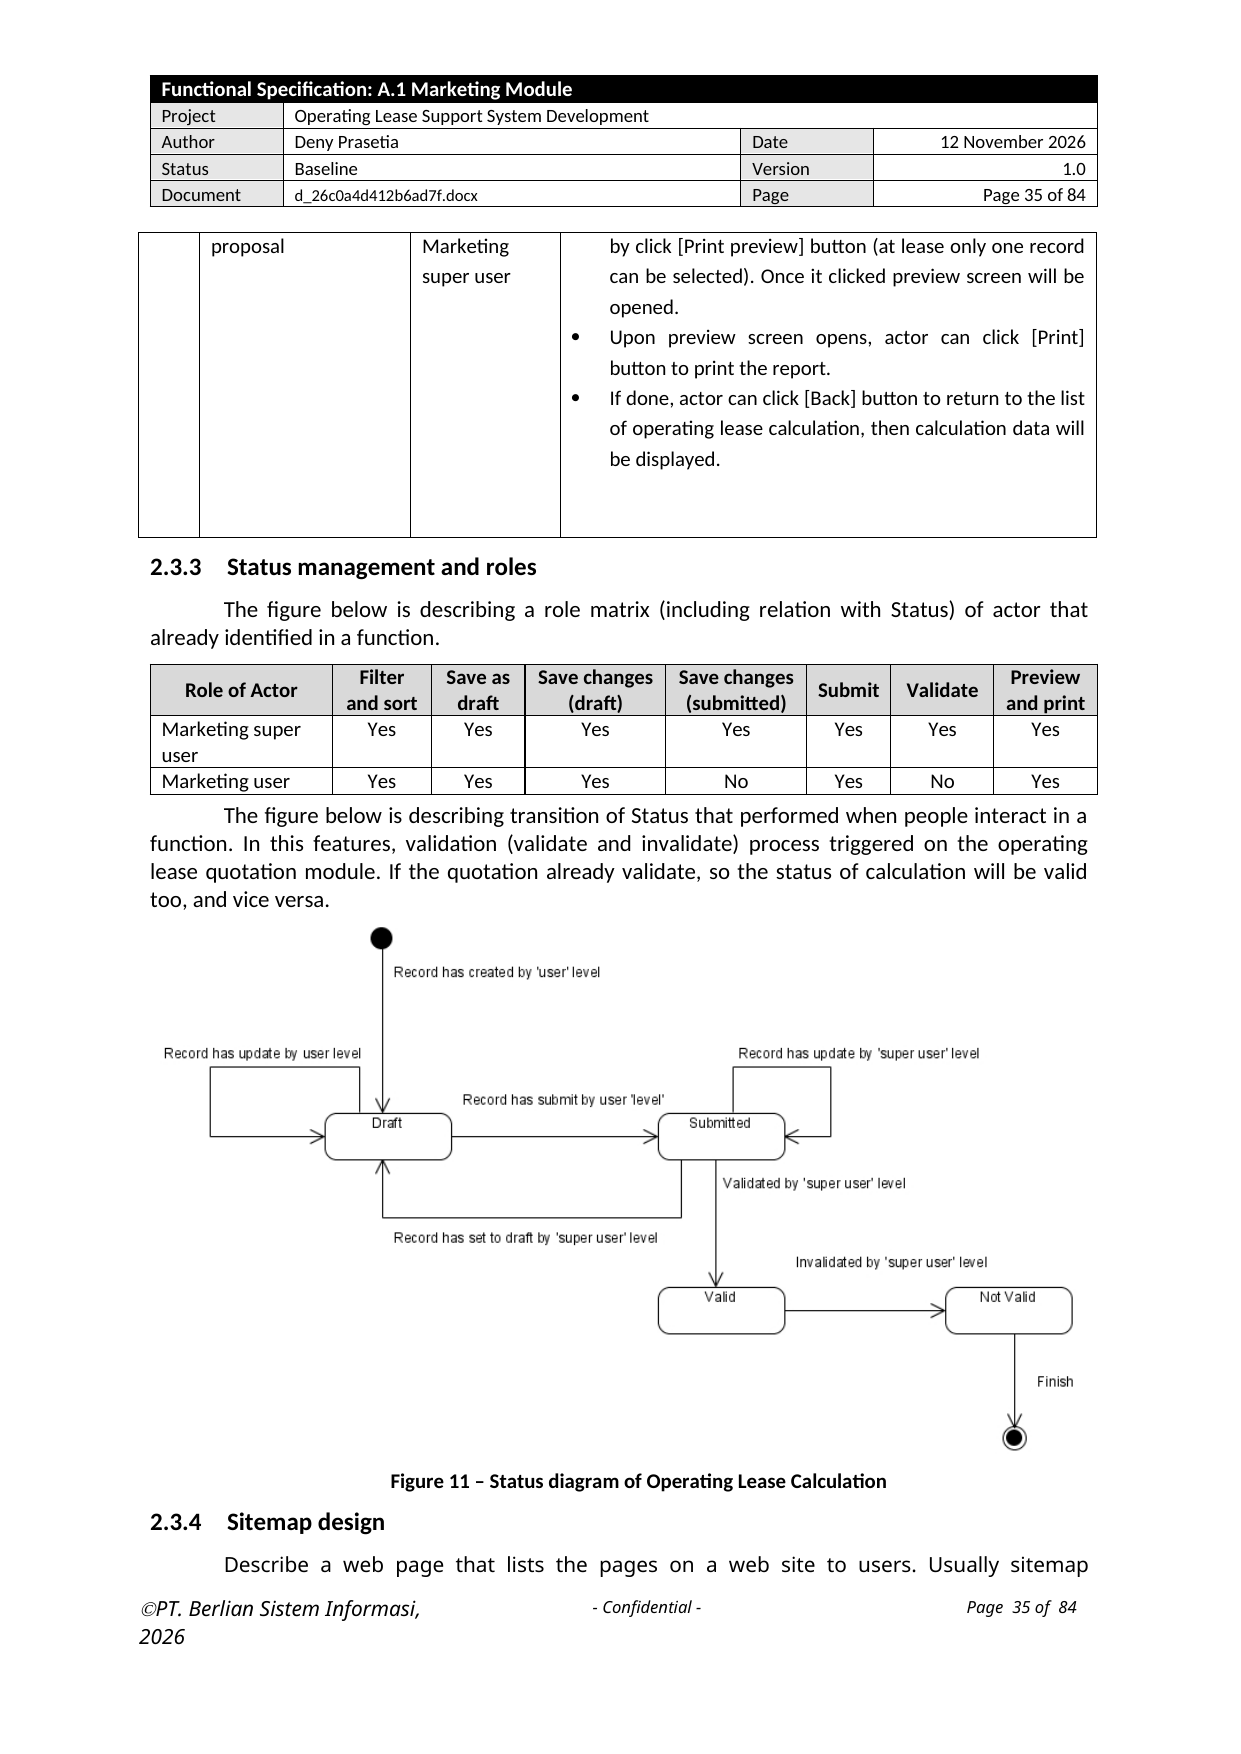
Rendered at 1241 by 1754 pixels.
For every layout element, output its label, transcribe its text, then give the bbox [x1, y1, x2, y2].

text The figure below is describing a role matrix (including relation with Status) of actor that already identified in a function. [150, 595, 1090, 651]
table_cell 10 [139, 233, 199, 537]
table_header Filter and sort [333, 665, 431, 715]
table_header Preview and print [994, 665, 1097, 715]
table_cell Yes [994, 716, 1097, 767]
table_cell No [891, 768, 993, 794]
picture [150, 925, 1089, 1454]
table_cell Marketing user [151, 768, 332, 794]
table_cell Yes [333, 768, 431, 794]
table_cell Marketing super user [151, 716, 332, 767]
table_cell Yes [333, 716, 431, 767]
table_cell Yes [526, 716, 665, 767]
text Figure 11 – Status diagram of Operating Lease Calculation [187, 1468, 1090, 1493]
table_cell Yes [526, 768, 665, 794]
table_cell Yes [891, 716, 993, 767]
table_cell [200, 233, 410, 537]
table_header Save changes (draft) [526, 665, 665, 715]
subtitle Sitemap design [150, 1506, 1090, 1536]
table_header Role of Actor [151, 665, 332, 715]
table_cell Yes [807, 716, 890, 767]
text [150, 1550, 1090, 1579]
table_header Save changes (submitted) [666, 665, 806, 715]
subtitle Status management and roles [150, 551, 1090, 581]
table_cell Yes [432, 768, 524, 794]
table_cell Yes [666, 716, 806, 767]
table_cell No [666, 768, 806, 794]
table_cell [561, 233, 1096, 537]
table_cell Yes [432, 716, 524, 767]
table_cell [411, 233, 560, 537]
table_header Submit [807, 665, 890, 715]
table_cell Yes [807, 768, 890, 794]
table_header Save as draft [432, 665, 524, 715]
table_cell Yes [994, 768, 1097, 794]
table_header Validate [891, 665, 993, 715]
text The figure below is describing transition of Status that performed when people interact in a function. In this features, validation (validate and invalidate) process triggered on the operating lease quotation module. If the quotation already validate, so the status of calculation will be valid too, and vice versa. [150, 801, 1090, 913]
